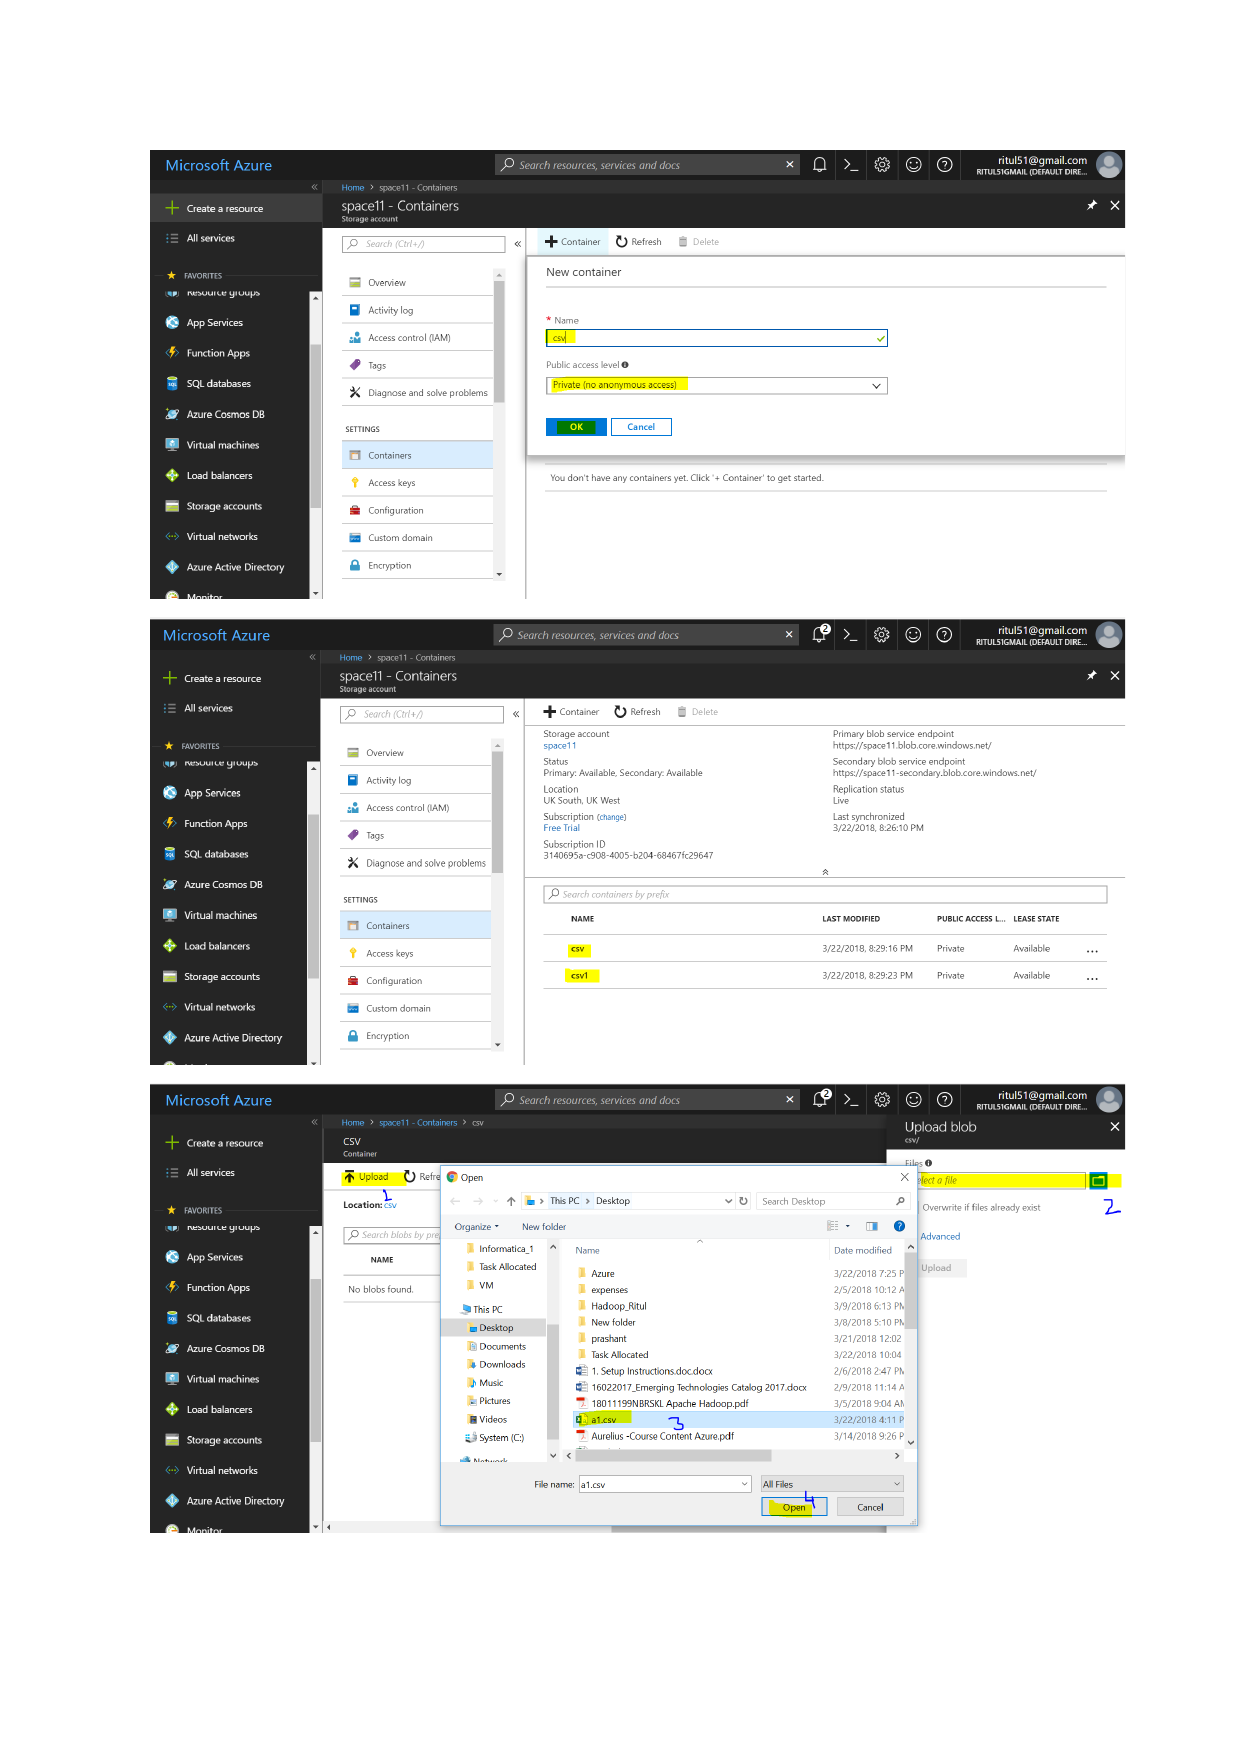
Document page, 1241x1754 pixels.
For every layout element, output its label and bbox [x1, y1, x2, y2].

picture [150, 1083, 1125, 1533]
picture [150, 617, 1125, 1065]
picture [150, 150, 1125, 599]
